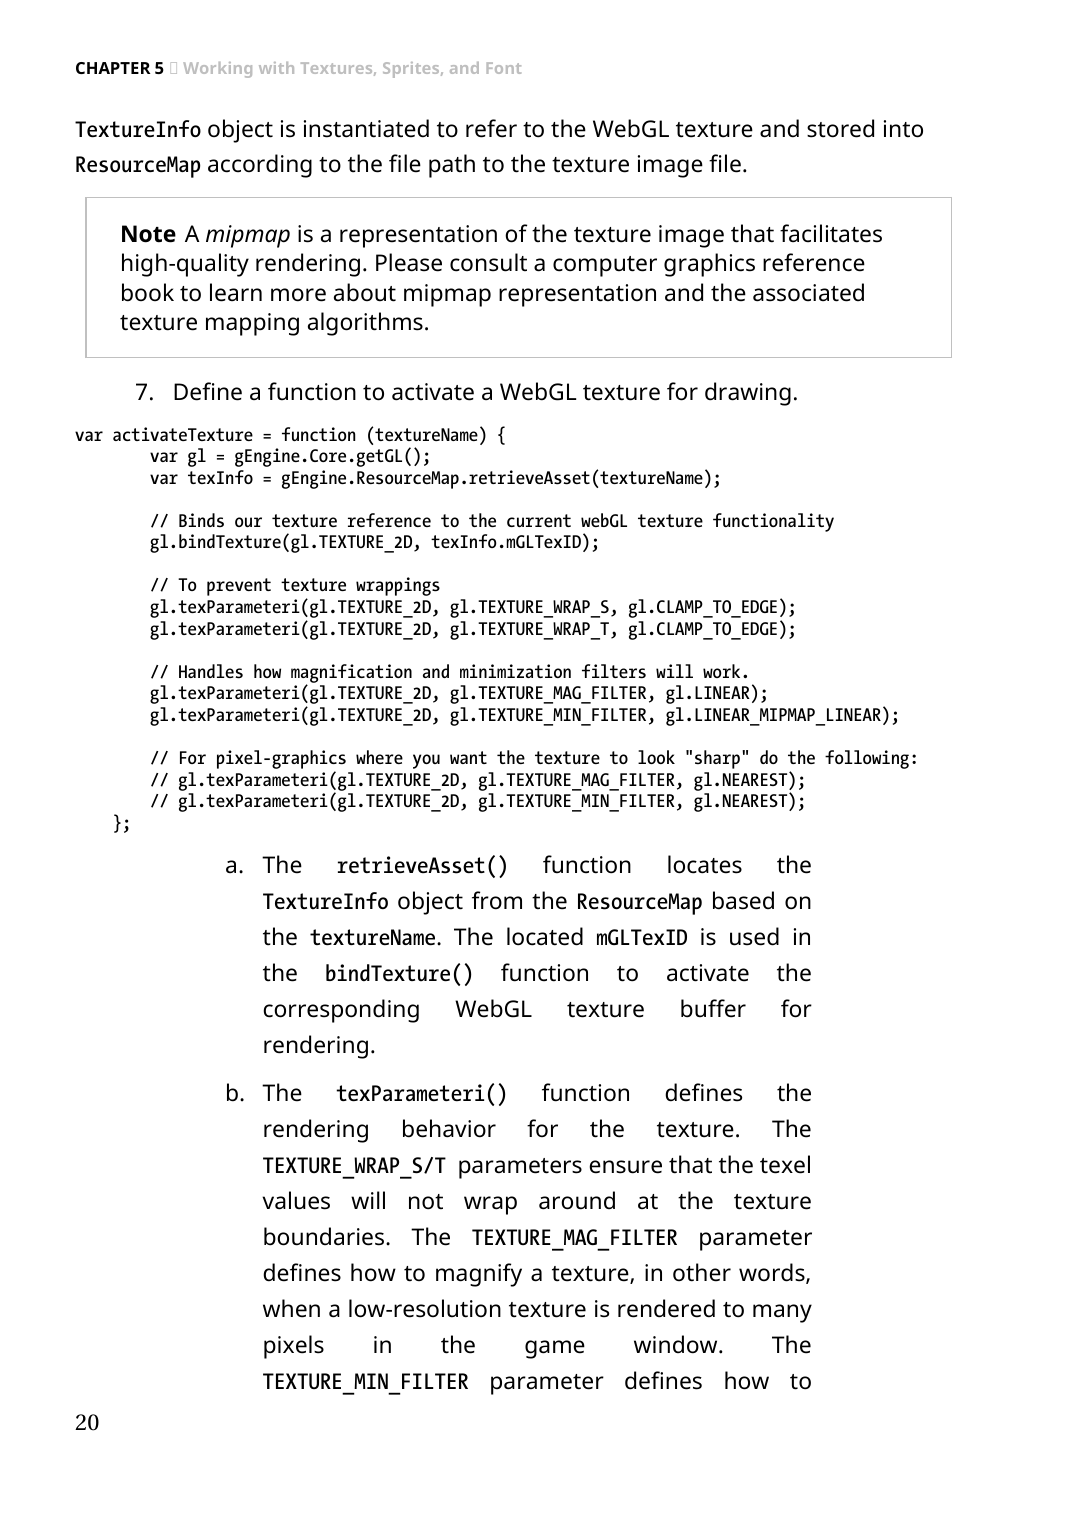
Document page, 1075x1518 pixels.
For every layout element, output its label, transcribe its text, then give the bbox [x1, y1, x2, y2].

text gl.texParameteri(gl.TEXTURE_2D, gl.TEXTURE_WRAP_T, gl.CLAMP_TO_EDGE); [75, 621, 962, 640]
text var activateTexture = function (textureName) { [75, 427, 962, 446]
text var gl = gEngine.Core.getGL(); [75, 449, 962, 467]
text // gl.texParameteri(gl.TEXTURE_2D, gl.TEXTURE_MIN_FILTER, gl.NEAREST); [75, 794, 962, 812]
text gl.bindTexture(gl.TEXTURE_2D, texInfo.mGLTexID); [75, 535, 962, 554]
text gl.texParameteri(gl.TEXTURE_2D, gl.TEXTURE_MIN_FILTER, gl.LINEAR_MIPMAP_LINEAR); [75, 707, 962, 726]
text // Handles how magnification and minimization filters will work. [75, 664, 962, 683]
text }; [75, 815, 962, 834]
text // For pixel-graphics where you want the texture to look "sharp" do the following: [75, 751, 962, 769]
text gl.texParameteri(gl.TEXTURE_2D, gl.TEXTURE_MAG_FILTER, gl.LINEAR); [75, 686, 962, 704]
text gl.texParameteri(gl.TEXTURE_2D, gl.TEXTURE_WRAP_S, gl.CLAMP_TO_EDGE); [75, 599, 962, 618]
list The retrieveAsset() function locates the TextureInfo object from the ResourceMap based on the textureName. The located mGLTexID is used in the bindTexture() function to activate the corresponding WebGL texture buffer for rendering. [225, 849, 812, 1060]
text Note A mipmap is a representation of the texture image that facilitates high-quality rendering. Please consult a computer graphics reference book to learn more about mipmap representation and the associated texture mapping algorithms. [87, 198, 951, 357]
list Define a function to activate a WebGL texture for drawing. [135, 379, 872, 406]
text // gl.texParameteri(gl.TEXTURE_2D, gl.TEXTURE_MAG_FILTER, gl.NEAREST); [75, 772, 962, 791]
text // To prevent texture wrappings [75, 578, 962, 597]
text // Binds our texture reference to the current webGL texture functionality [75, 513, 962, 532]
text var texInfo = gEngine.ResourceMap.retrieveAsset(textureName); [75, 470, 962, 489]
